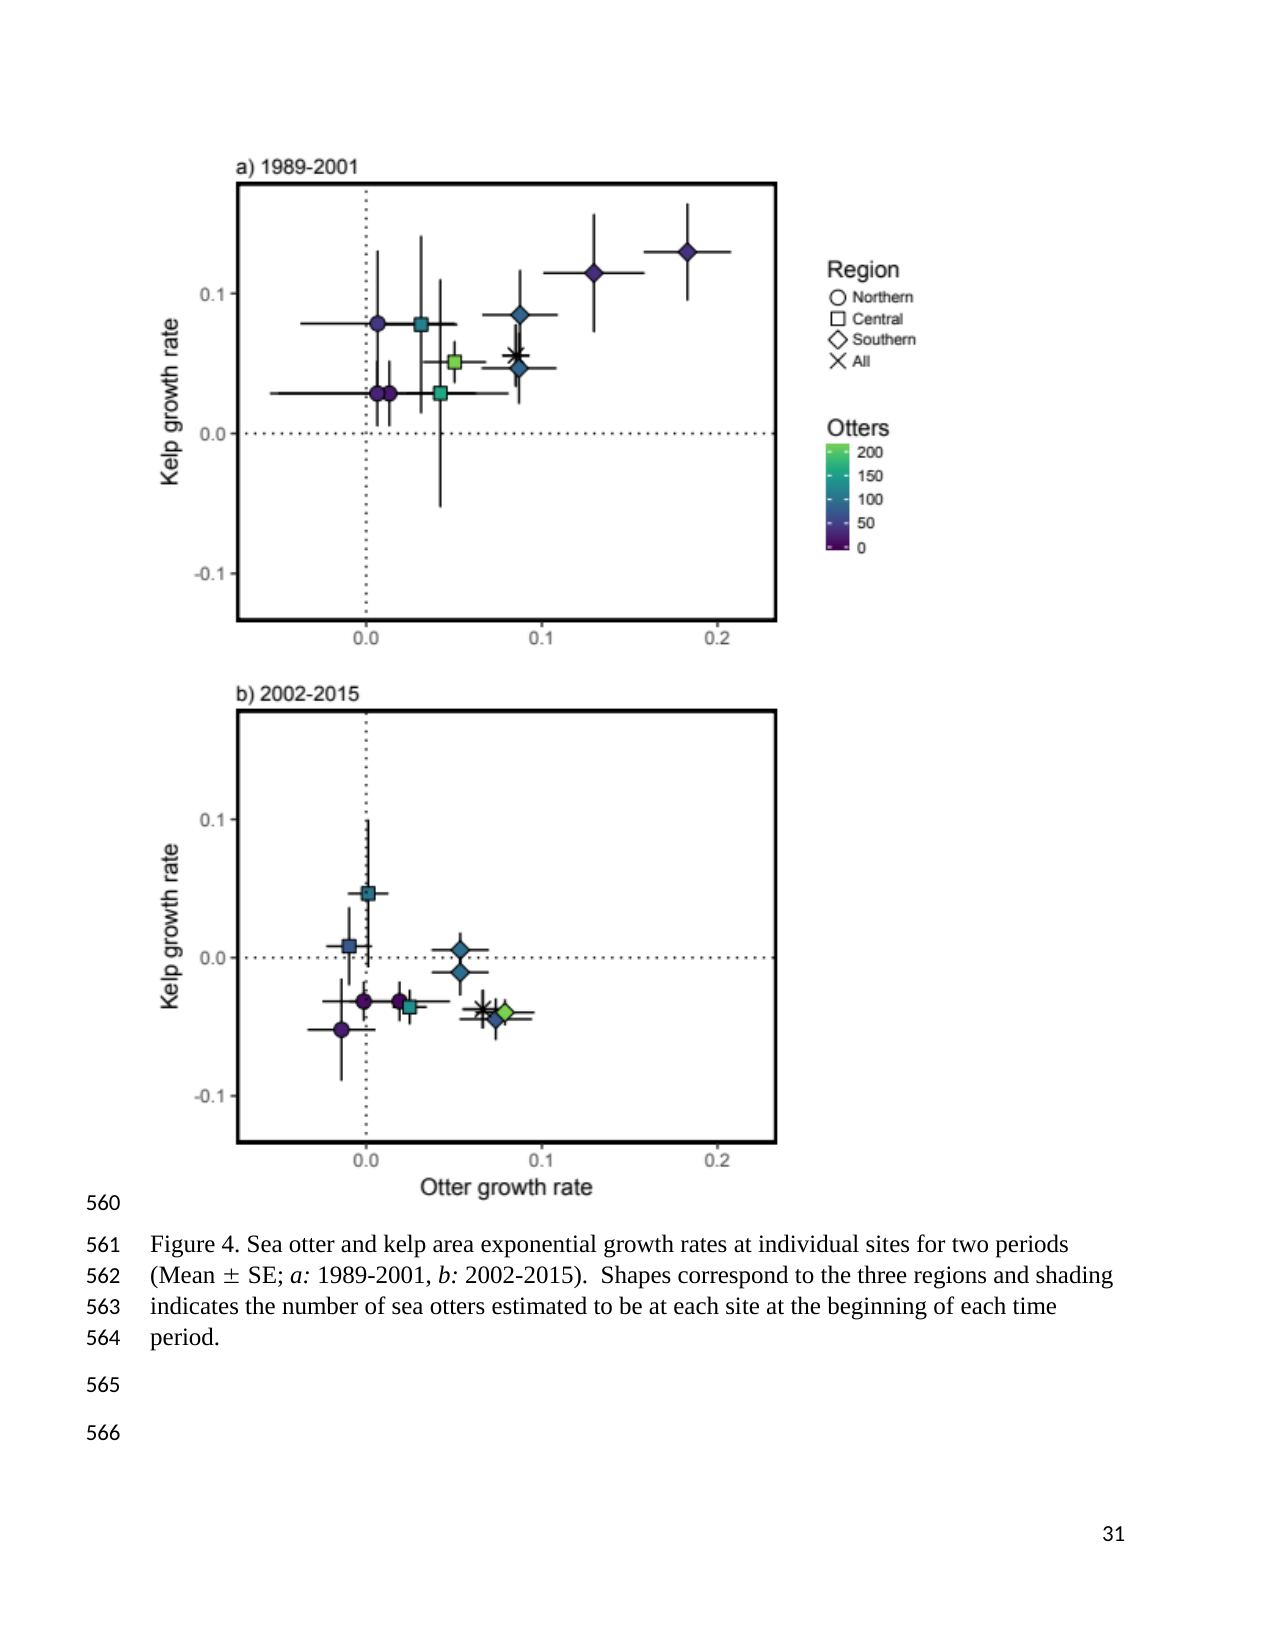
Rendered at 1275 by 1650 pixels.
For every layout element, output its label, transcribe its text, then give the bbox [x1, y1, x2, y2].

text Figure 4. Sea otter and kelp area exponential growth rates at individual sites for two periods (Mean SE; a: 1989-2001, b: 2002-2015). Shapes correspond to the three regions and shading indicates the number of sea otters estimated to be at each site at the beginning of each time period. [150, 1229, 1125, 1351]
